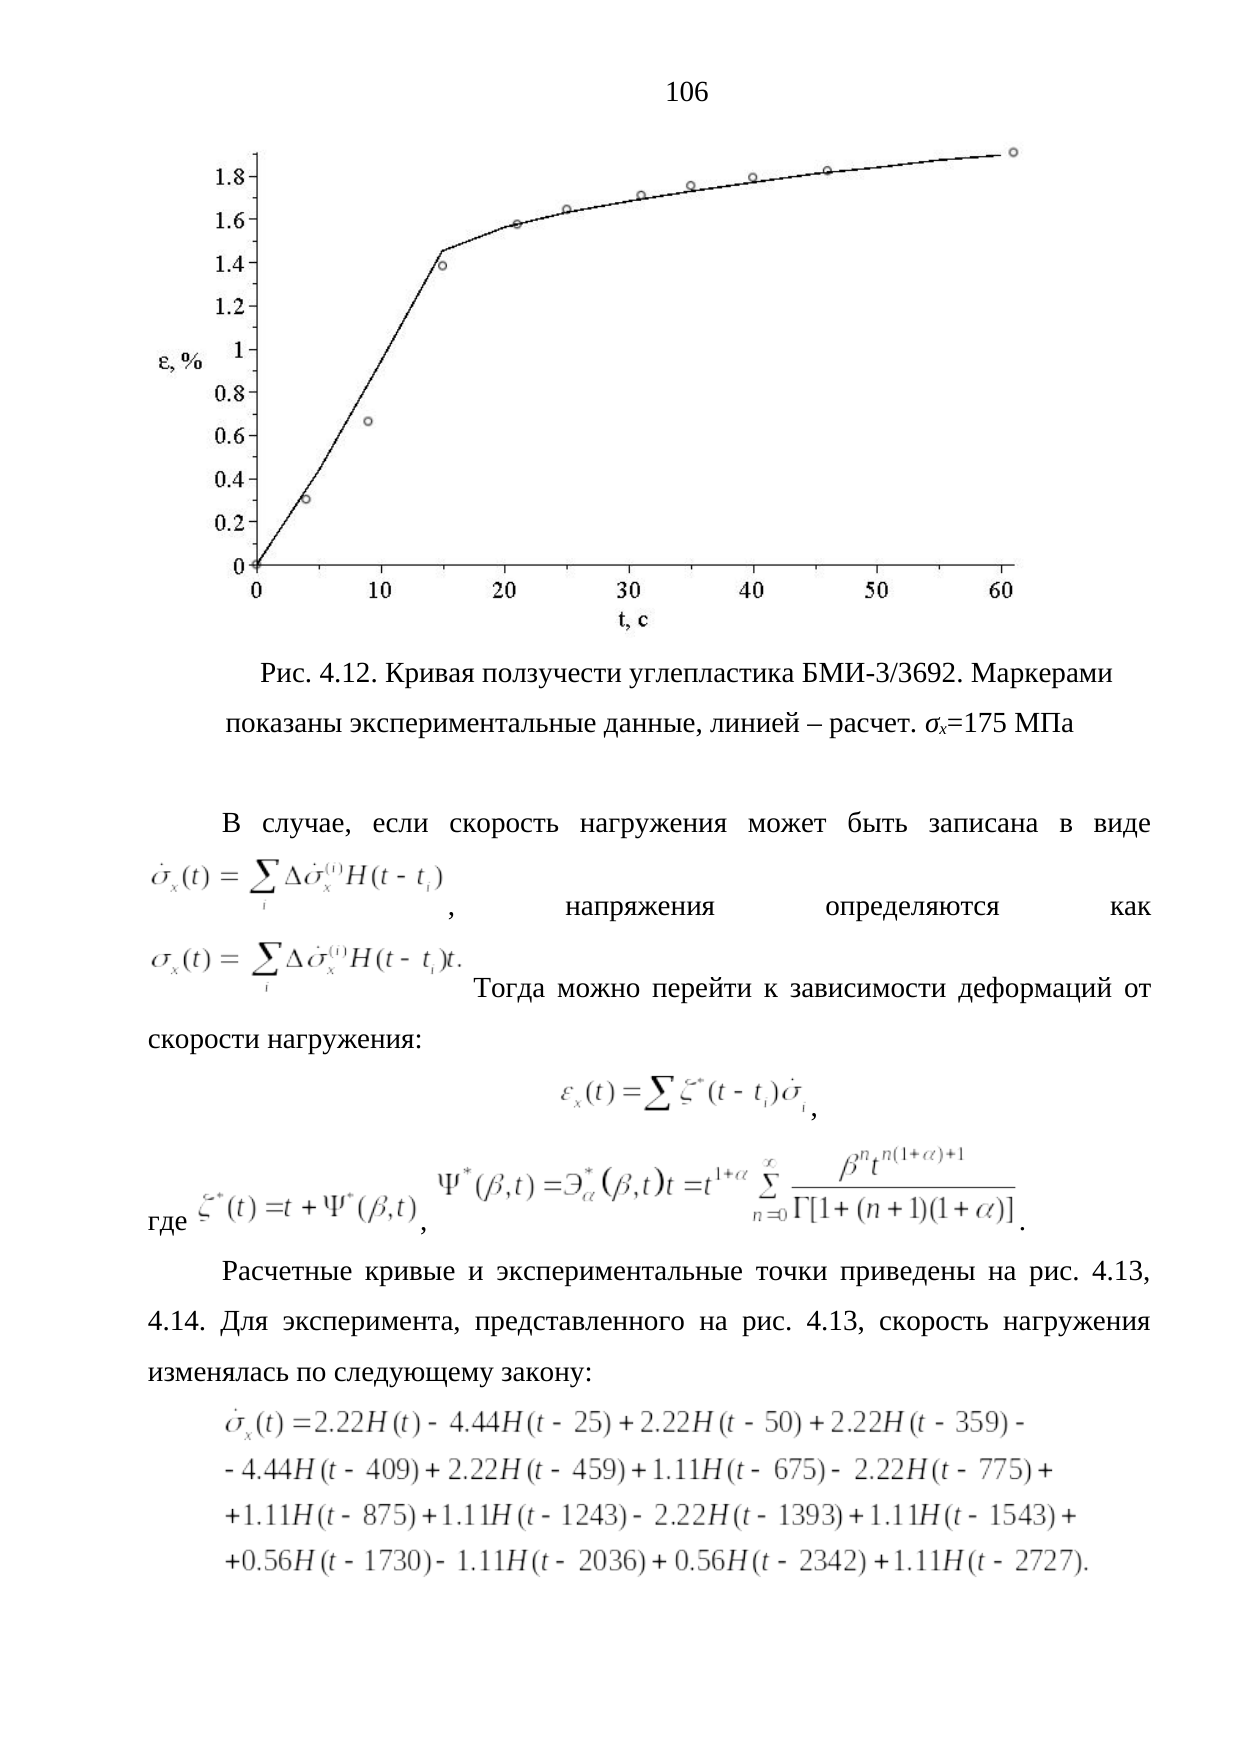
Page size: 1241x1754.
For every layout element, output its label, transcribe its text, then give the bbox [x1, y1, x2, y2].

text Расчетные кривые и экспериментальные точки приведены на рис. 4.13, 4.14. Для эксперимента, представленного на рис. 4.13, скорость нагружения изменялась по следующему закону: [148, 1253, 1152, 1387]
picture [147, 141, 1026, 638]
text где , . [148, 1139, 1152, 1236]
text , [148, 1071, 1152, 1123]
text Рис. 4.12. Кривая ползучести углепластика БМИ-3/3692. Маркерами показаны экспериментальные данные, линией – расчет. σx=175 МПа [148, 655, 1152, 738]
text В случае, если скорость нагружения может быть записана в виде , напряжения определяются как Тогда можно перейти к зависимости деформаций от скорости нагружения: [148, 806, 1152, 1054]
